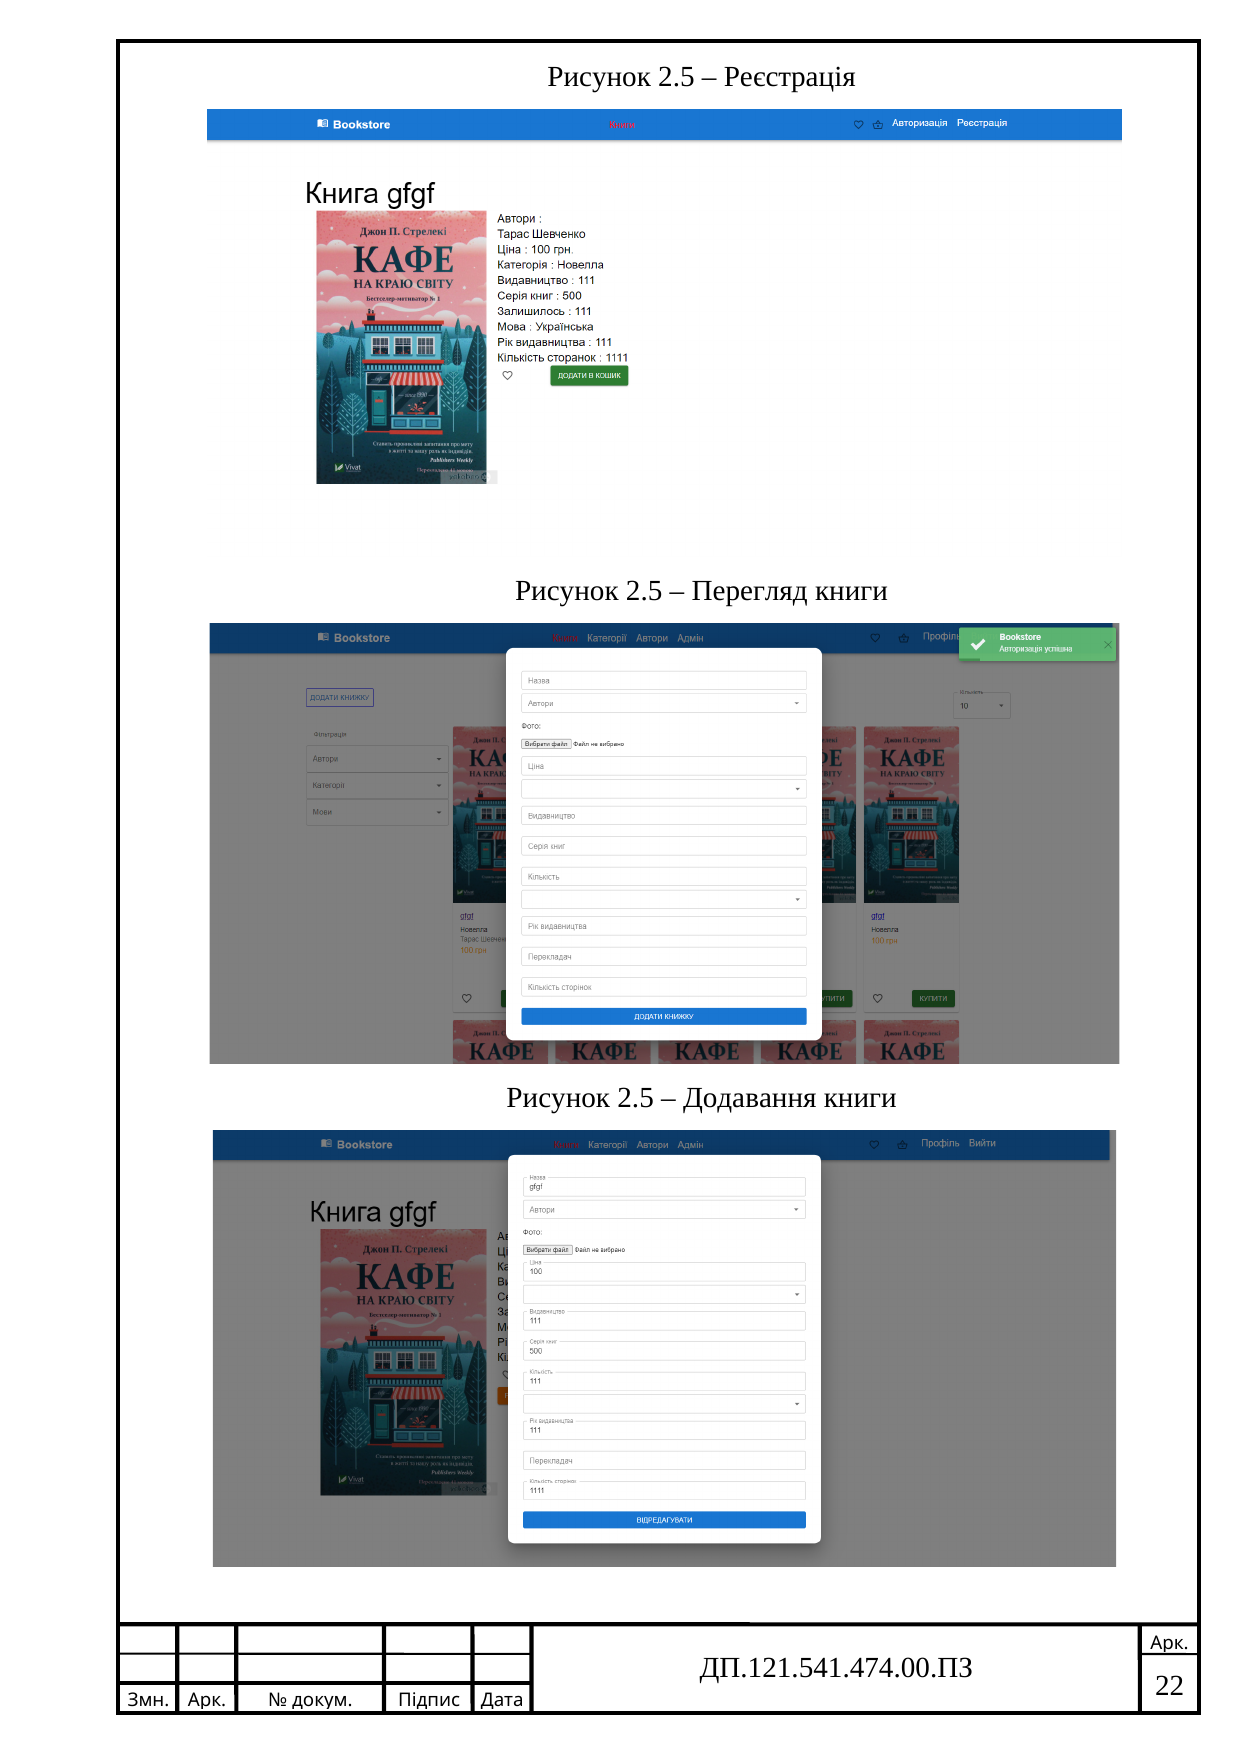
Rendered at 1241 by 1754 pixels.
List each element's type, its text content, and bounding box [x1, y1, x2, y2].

text Рисунок 2.5 – Додавання книги [148, 1080, 1181, 1114]
picture [207, 109, 1122, 557]
text Рисунок 2.5 – Реєстрація [148, 59, 1181, 93]
picture [212, 1130, 1117, 1567]
text Рисунок 2.5 – Перегляд книги [148, 573, 1181, 607]
picture [209, 623, 1120, 1064]
